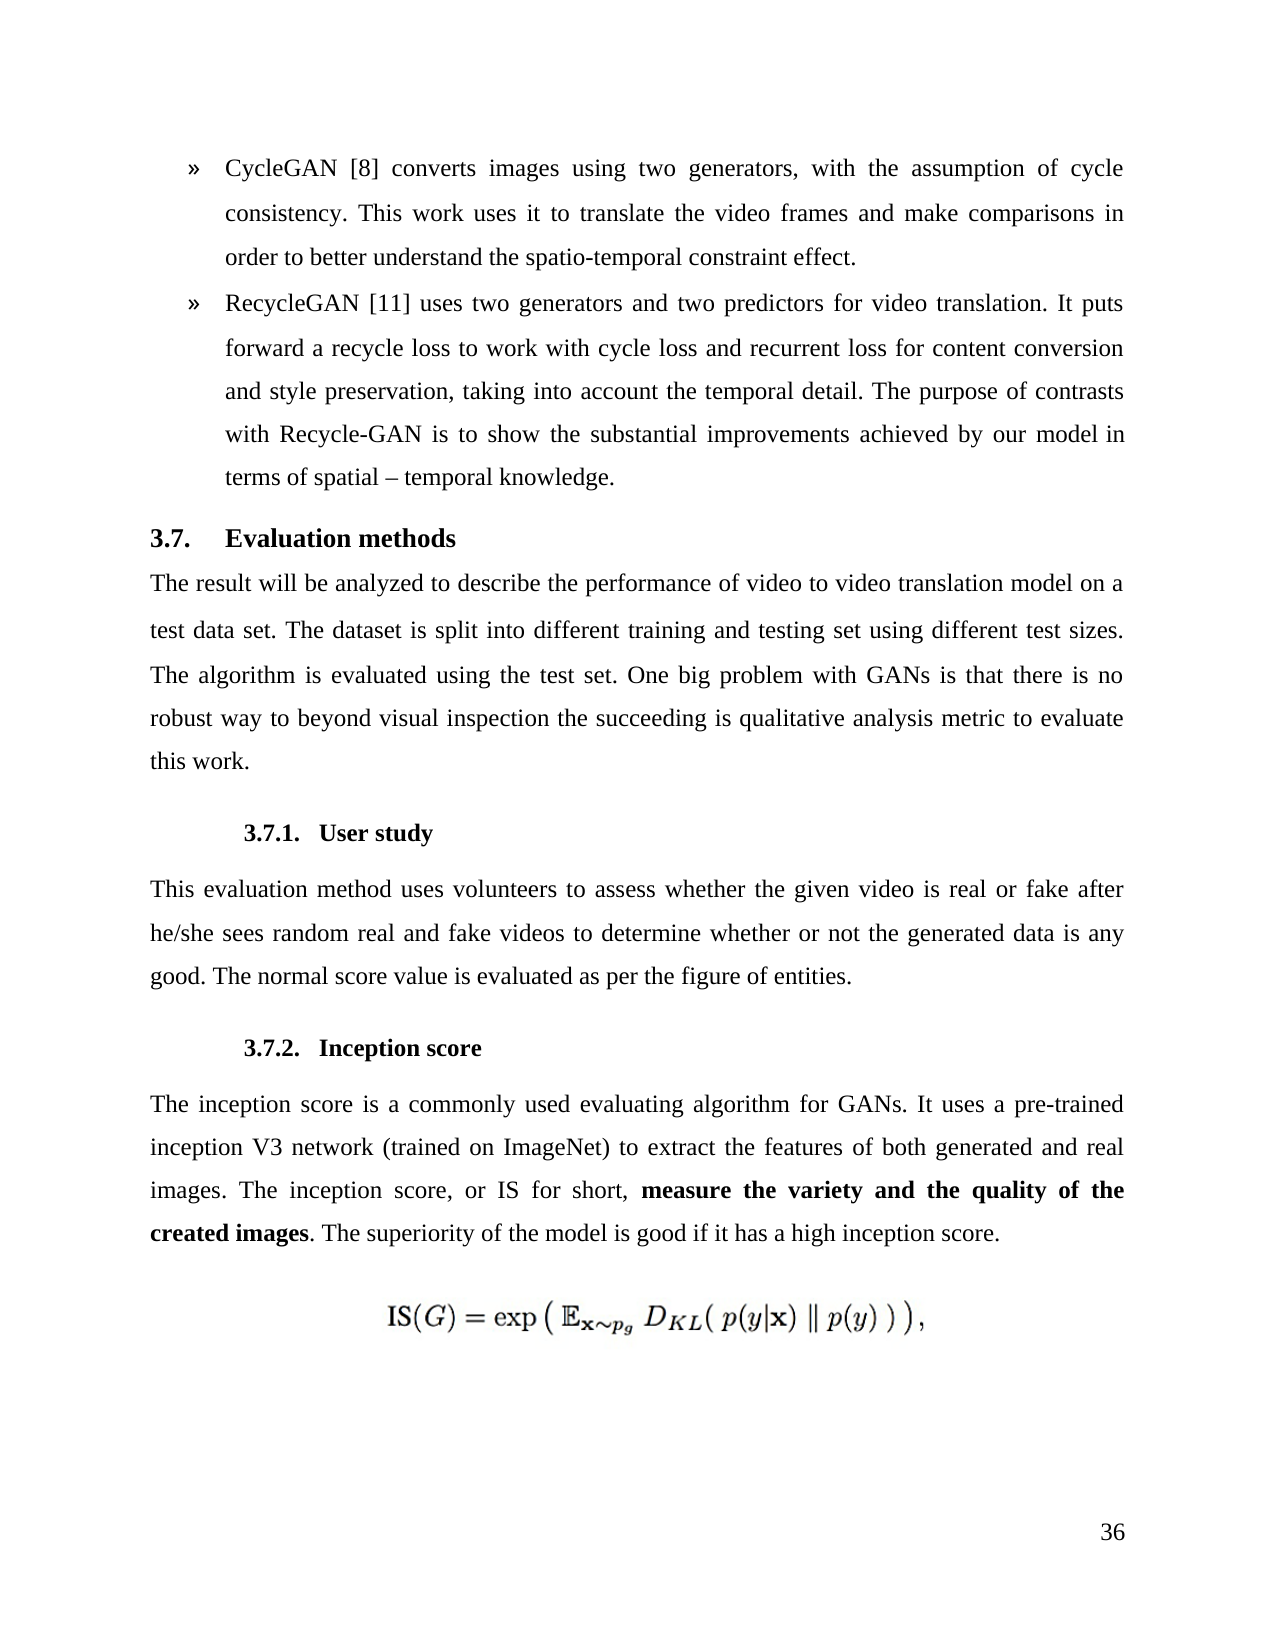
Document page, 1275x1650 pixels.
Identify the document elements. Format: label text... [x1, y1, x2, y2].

list RecycleGAN [11] uses two generators and two predictors for video translation. It puts forward a recycle loss to work with cycle loss and recurrent loss for content conversion and style preservation, taking into account the temporal detail. The purpose of contrasts with Recycle-GAN is to show the substantial improvements achieved by our model in terms of spatial – temporal knowledge. [187, 285, 1125, 491]
subtitle User study [244, 818, 1125, 847]
picture [348, 1263, 955, 1362]
subtitle Evaluation methods [150, 522, 1125, 553]
list CycleGAN [8] converts images using two generators, with the assumption of cycle consistency. This work uses it to translate the video frames and make comparisons in order to better understand the spatio-temporal constraint effect. [187, 150, 1125, 270]
text The inception score is a commonly used evaluating algorithm for GANs. It uses a pre-trained inception V3 network (trained on ImageNet) to extract the features of both generated and real images. The inception score, or IS for short, measure the variety and the quality of the created images. The superiority of the model is good if it has a high inception score. [150, 1089, 1125, 1247]
subtitle Inception score [244, 1033, 1125, 1062]
text The result will be analyzed to describe the performance of video to video translation model on a test data set. The dataset is split into different training and testing set using different test sizes. The algorithm is evaluated using the test set. One big problem with GANs is that there is no robust way to beyond visual inspection the succeeding is qualitative analysis metric to evaluate this work. [150, 568, 1125, 775]
text This evaluation method uses volunteers to assess whether the given video is real or fake after he/she sees random real and fake videos to determine whether or not the generated data is any good. The normal score value is evaluated as per the figure of entities. [150, 874, 1125, 989]
